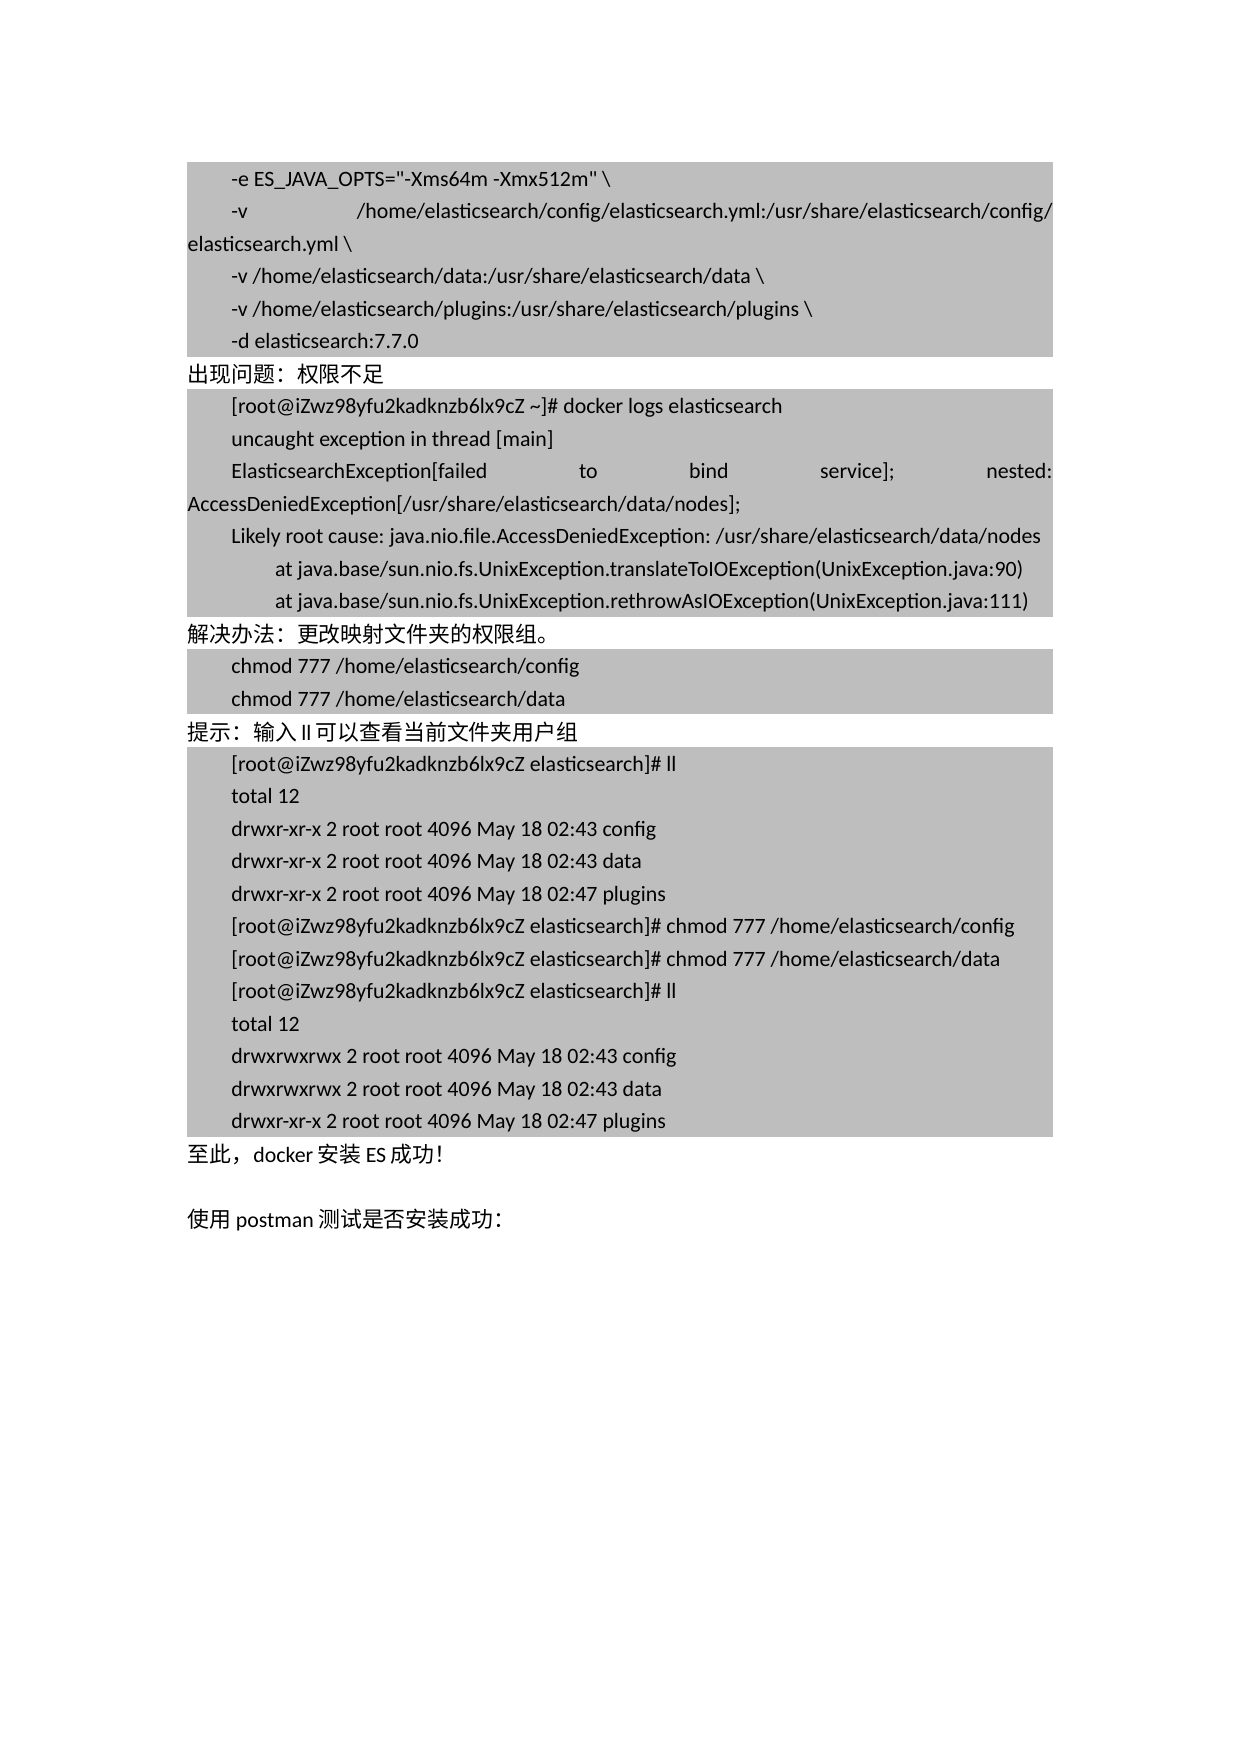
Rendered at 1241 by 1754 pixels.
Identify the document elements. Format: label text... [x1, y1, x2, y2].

list 解决办法：更改映射文件夹的权限组。 [187, 617, 1053, 649]
list uncaught exception in thread [main] [187, 422, 1053, 454]
list [root@iZwz98yfu2kadknzb6lx9cZ ~]# docker logs elasticsearch [187, 389, 1053, 422]
list chmod 777 /home/elasticsearch/config [187, 649, 1053, 682]
list total 12 [187, 1007, 1053, 1039]
list [root@iZwz98yfu2kadknzb6lx9cZ elasticsearch]# chmod 777 /home/elasticsearch/data [187, 942, 1053, 974]
list 提示：输入ll可以查看当前文件夹用户组 [187, 714, 1053, 747]
list [root@iZwz98yfu2kadknzb6lx9cZ elasticsearch]# ll [187, 747, 1053, 779]
list -d elasticsearch:7.7.0 [187, 324, 1053, 357]
list [root@iZwz98yfu2kadknzb6lx9cZ elasticsearch]# chmod 777 /home/elasticsearch/config [187, 909, 1053, 942]
list chmod 777 /home/elasticsearch/data [187, 682, 1053, 714]
list at java.base/sun.nio.fs.UnixException.rethrowAsIOException(UnixException.java:111) [187, 584, 1053, 617]
list 至此，docker安装ES成功！ [187, 1137, 1053, 1169]
list drwxr-xr-x 2 root root 4096 May 18 02:47 plugins [187, 877, 1053, 909]
list drwxrwxrwx 2 root root 4096 May 18 02:43 config [187, 1039, 1053, 1072]
list drwxr-xr-x 2 root root 4096 May 18 02:47 plugins [187, 1104, 1053, 1137]
list Likely root cause: java.nio.file.AccessDeniedException: /usr/share/elasticsearch/data/nodes [187, 519, 1053, 552]
list drwxrwxrwx 2 root root 4096 May 18 02:43 data [187, 1072, 1053, 1104]
list -v /home/elasticsearch/config/elasticsearch.yml:/usr/share/elasticsearch/config/elasticsearch.yml \ [187, 194, 1053, 259]
list drwxr-xr-x 2 root root 4096 May 18 02:43 data [187, 844, 1053, 877]
list drwxr-xr-x 2 root root 4096 May 18 02:43 config [187, 812, 1053, 844]
list at java.base/sun.nio.fs.UnixException.translateToIOException(UnixException.java:90) [187, 552, 1053, 584]
list -e ES_JAVA_OPTS="-Xms64m -Xmx512m" \ [187, 162, 1053, 194]
list 出现问题：权限不足 [187, 357, 1053, 389]
list ElasticsearchException[failed to bind service]; nested: AccessDeniedException[/usr/share/elasticsearch/data/nodes]; [187, 454, 1053, 519]
list 使用postman测试是否安装成功： [187, 1202, 1053, 1234]
list -v /home/elasticsearch/data:/usr/share/elasticsearch/data \ [187, 259, 1053, 292]
list -v /home/elasticsearch/plugins:/usr/share/elasticsearch/plugins \ [187, 292, 1053, 324]
list total 12 [187, 779, 1053, 812]
list [root@iZwz98yfu2kadknzb6lx9cZ elasticsearch]# ll [187, 974, 1053, 1007]
